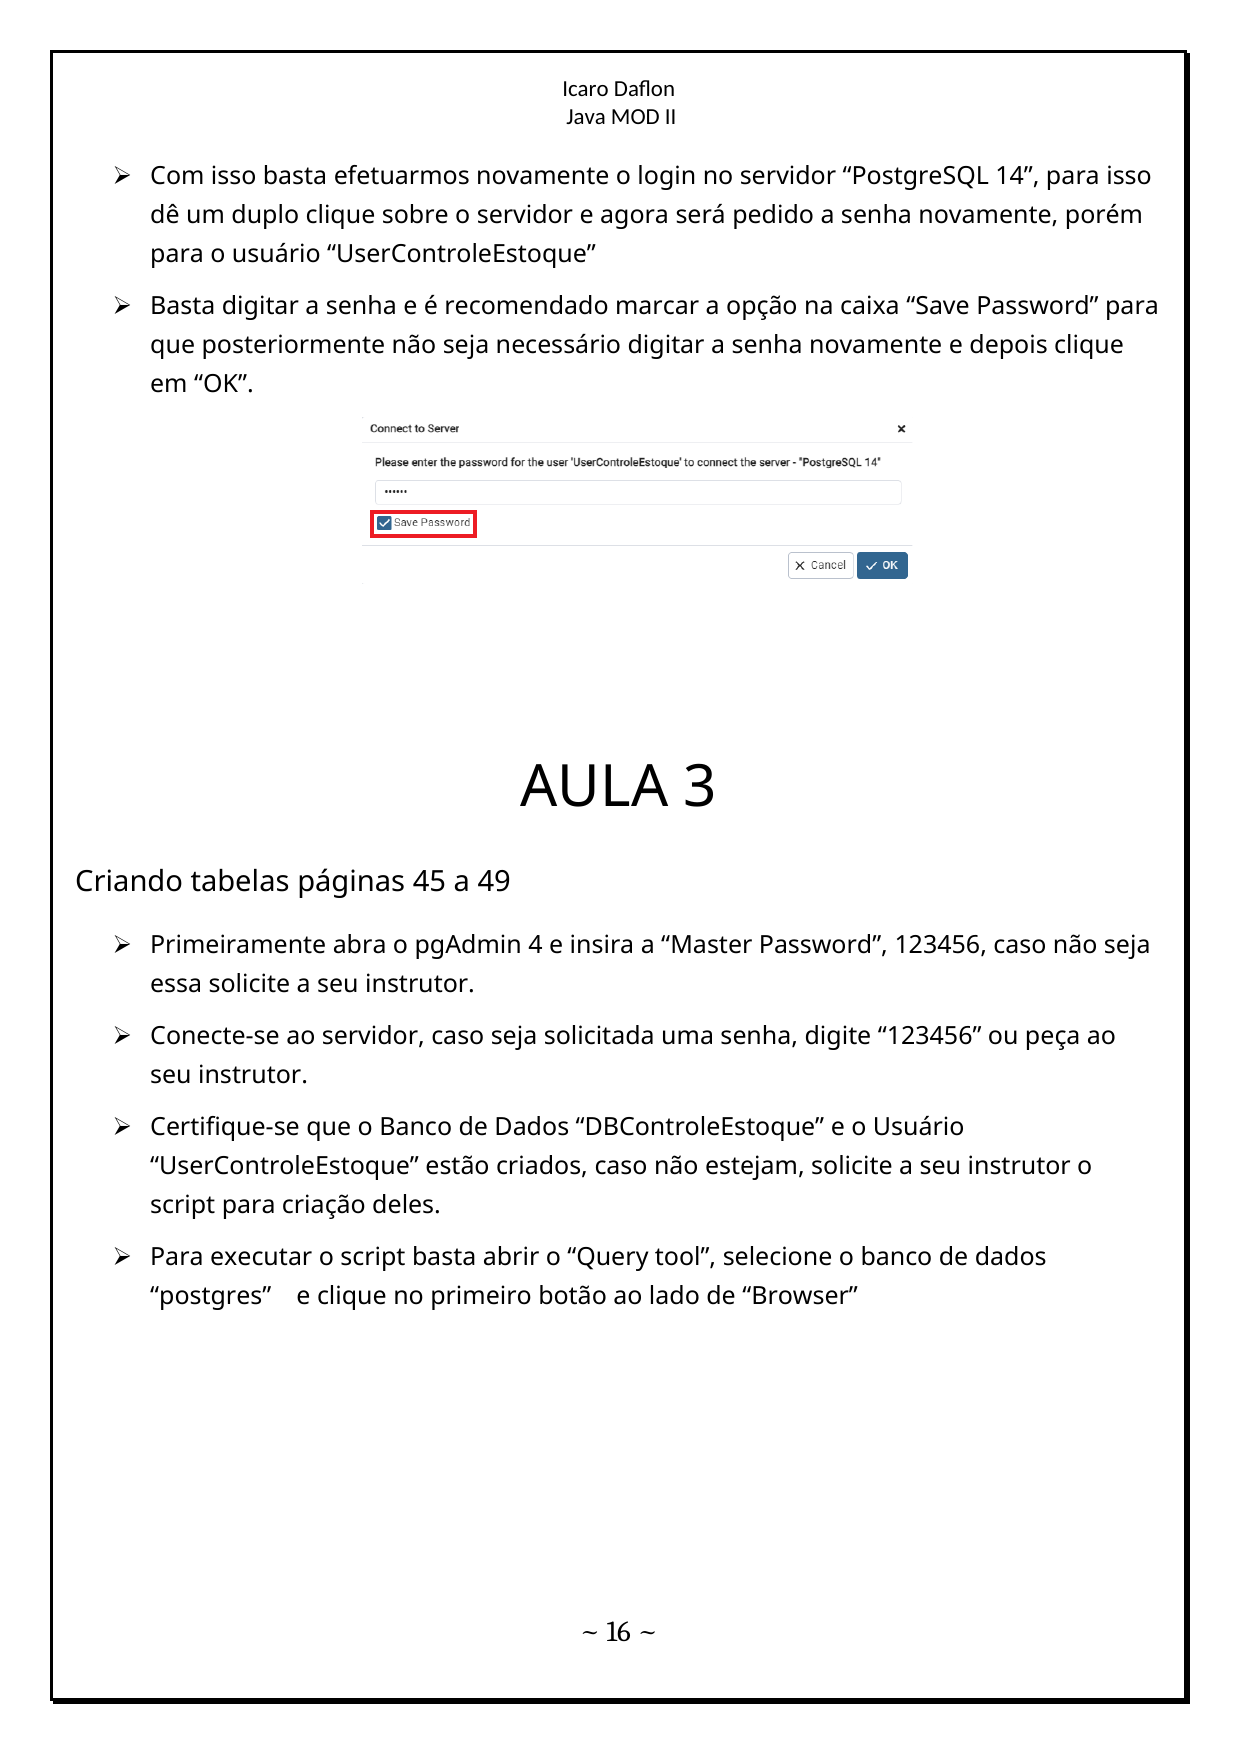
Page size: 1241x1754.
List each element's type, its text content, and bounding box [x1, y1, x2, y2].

text Certifique-se que o Banco de Dados “DBControleEstoque” e o Usuário “UserControleEstoque” estão criados, caso não estejam, solicite a seu instrutor o script para criação deles. [112, 1108, 1162, 1221]
text Conecte-se ao servidor, caso seja solicitada uma senha, digite “123456” ou peça ao seu instrutor. [112, 1017, 1162, 1091]
text Basta digitar a senha e é recomendado marcar a opção na caixa “Save Password” para que posteriormente não seja necessário digitar a senha novamente e depois clique em “OK”. [112, 288, 1162, 400]
text AULA 3 [75, 744, 1162, 823]
text Para executar o script basta abrir o “Query tool”, selecione o banco de dados “postgres” e clique no primeiro botão ao lado de “Browser” [112, 1238, 1162, 1312]
picture [362, 417, 913, 584]
text Com isso basta efetuarmos novamente o login no servidor “PostgreSQL 14”, para isso dê um duplo clique sobre o servidor e agora será pedido a senha novamente, porém para o usuário “UserControleEstoque” [112, 158, 1162, 270]
text Criando tabelas páginas 45 a 49 [75, 860, 1162, 900]
text Primeiramente abra o pgAdmin 4 e insira a “Master Password”, 123456, caso não seja essa solicite a seu instrutor. [112, 927, 1162, 1000]
